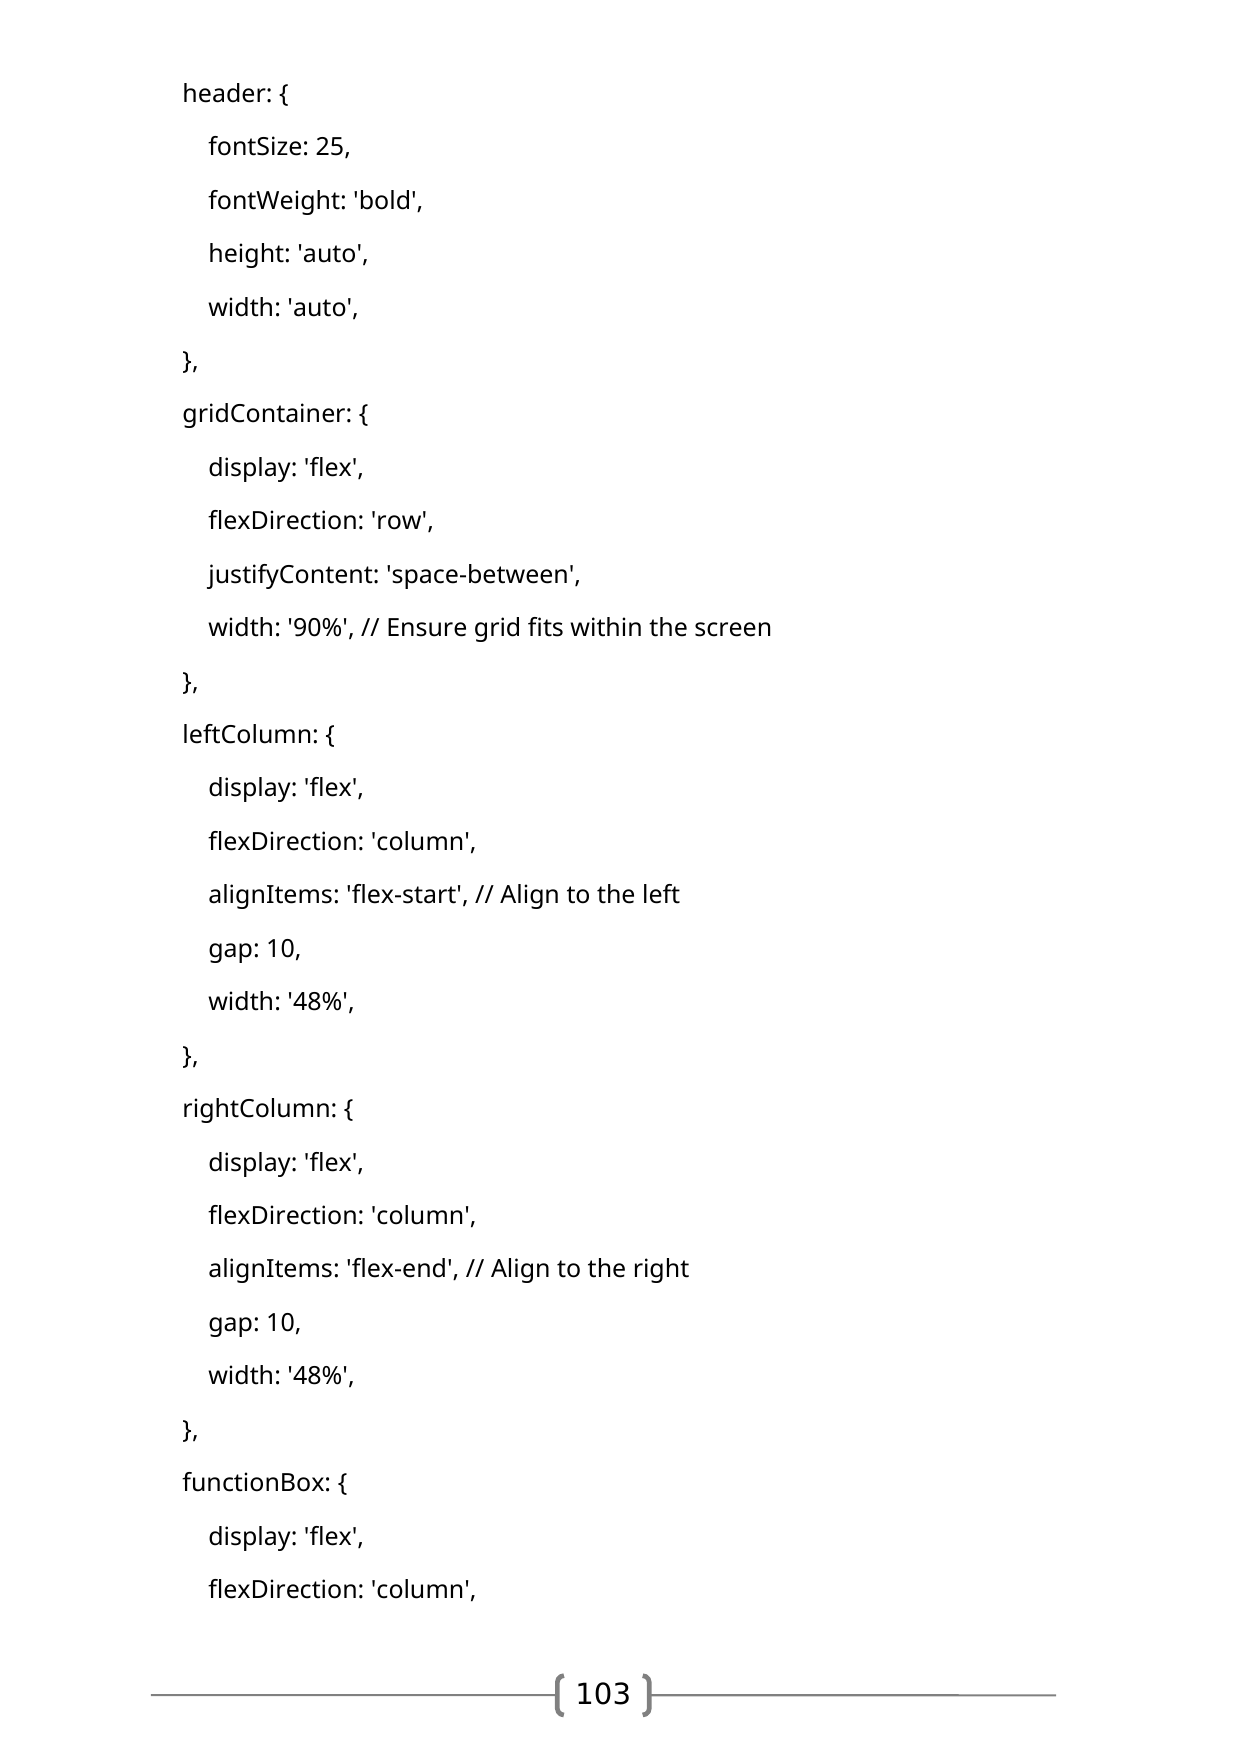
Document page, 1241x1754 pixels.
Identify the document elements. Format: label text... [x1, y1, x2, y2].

text alignItems: 'flex-start', // Align to the left [156, 877, 1088, 911]
text functionBox: { [156, 1465, 1088, 1499]
text display: 'flex', [156, 770, 1088, 804]
text fontWeight: 'bold', [156, 182, 1088, 216]
text display: 'flex', [156, 1144, 1088, 1178]
text gap: 10, [156, 1304, 1088, 1338]
text }, [156, 1037, 1088, 1071]
text leftColumn: { [156, 717, 1088, 751]
text header: { [156, 75, 1088, 109]
text display: 'flex', [156, 1518, 1088, 1552]
text width: 'auto', [156, 289, 1088, 323]
text justifyContent: 'space-between', [156, 556, 1088, 590]
text gridContainer: { [156, 396, 1088, 430]
text }, [156, 663, 1088, 697]
text rightColumn: { [156, 1091, 1088, 1125]
text width: '90%', // Ensure grid fits within the screen [156, 610, 1088, 644]
text flexDirection: 'column', [156, 823, 1088, 858]
text flexDirection: 'column', [156, 1572, 1088, 1606]
text fontSize: 25, [156, 129, 1088, 163]
text display: 'flex', [156, 449, 1088, 483]
text width: '48%', [156, 984, 1088, 1018]
text height: 'auto', [156, 236, 1088, 270]
text flexDirection: 'column', [156, 1198, 1088, 1232]
text width: '48%', [156, 1358, 1088, 1392]
text }, [156, 1411, 1088, 1445]
text flexDirection: 'row', [156, 503, 1088, 537]
text }, [156, 343, 1088, 377]
text gap: 10, [156, 930, 1088, 964]
text alignItems: 'flex-end', // Align to the right [156, 1251, 1088, 1285]
